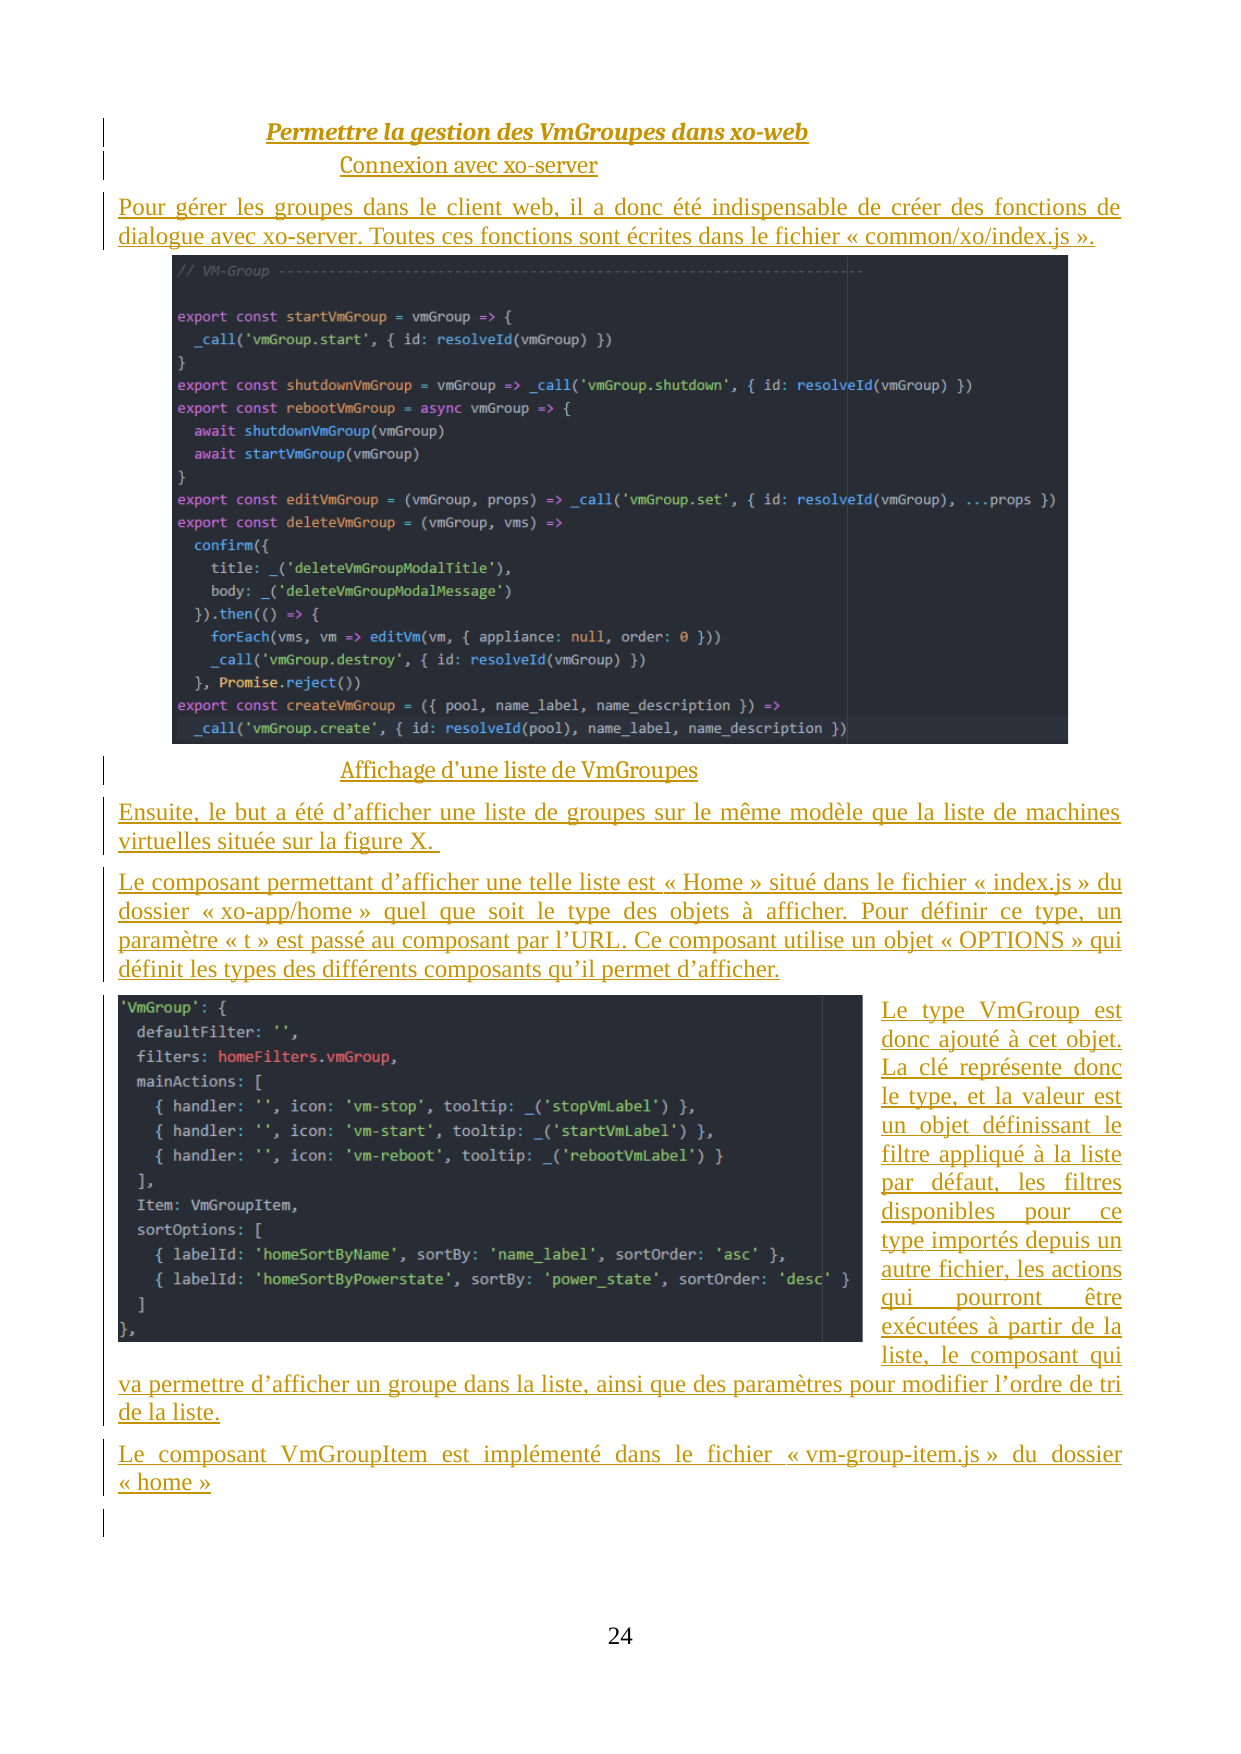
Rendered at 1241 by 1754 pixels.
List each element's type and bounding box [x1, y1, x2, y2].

picture [172, 255, 1069, 744]
picture [118, 995, 863, 1342]
